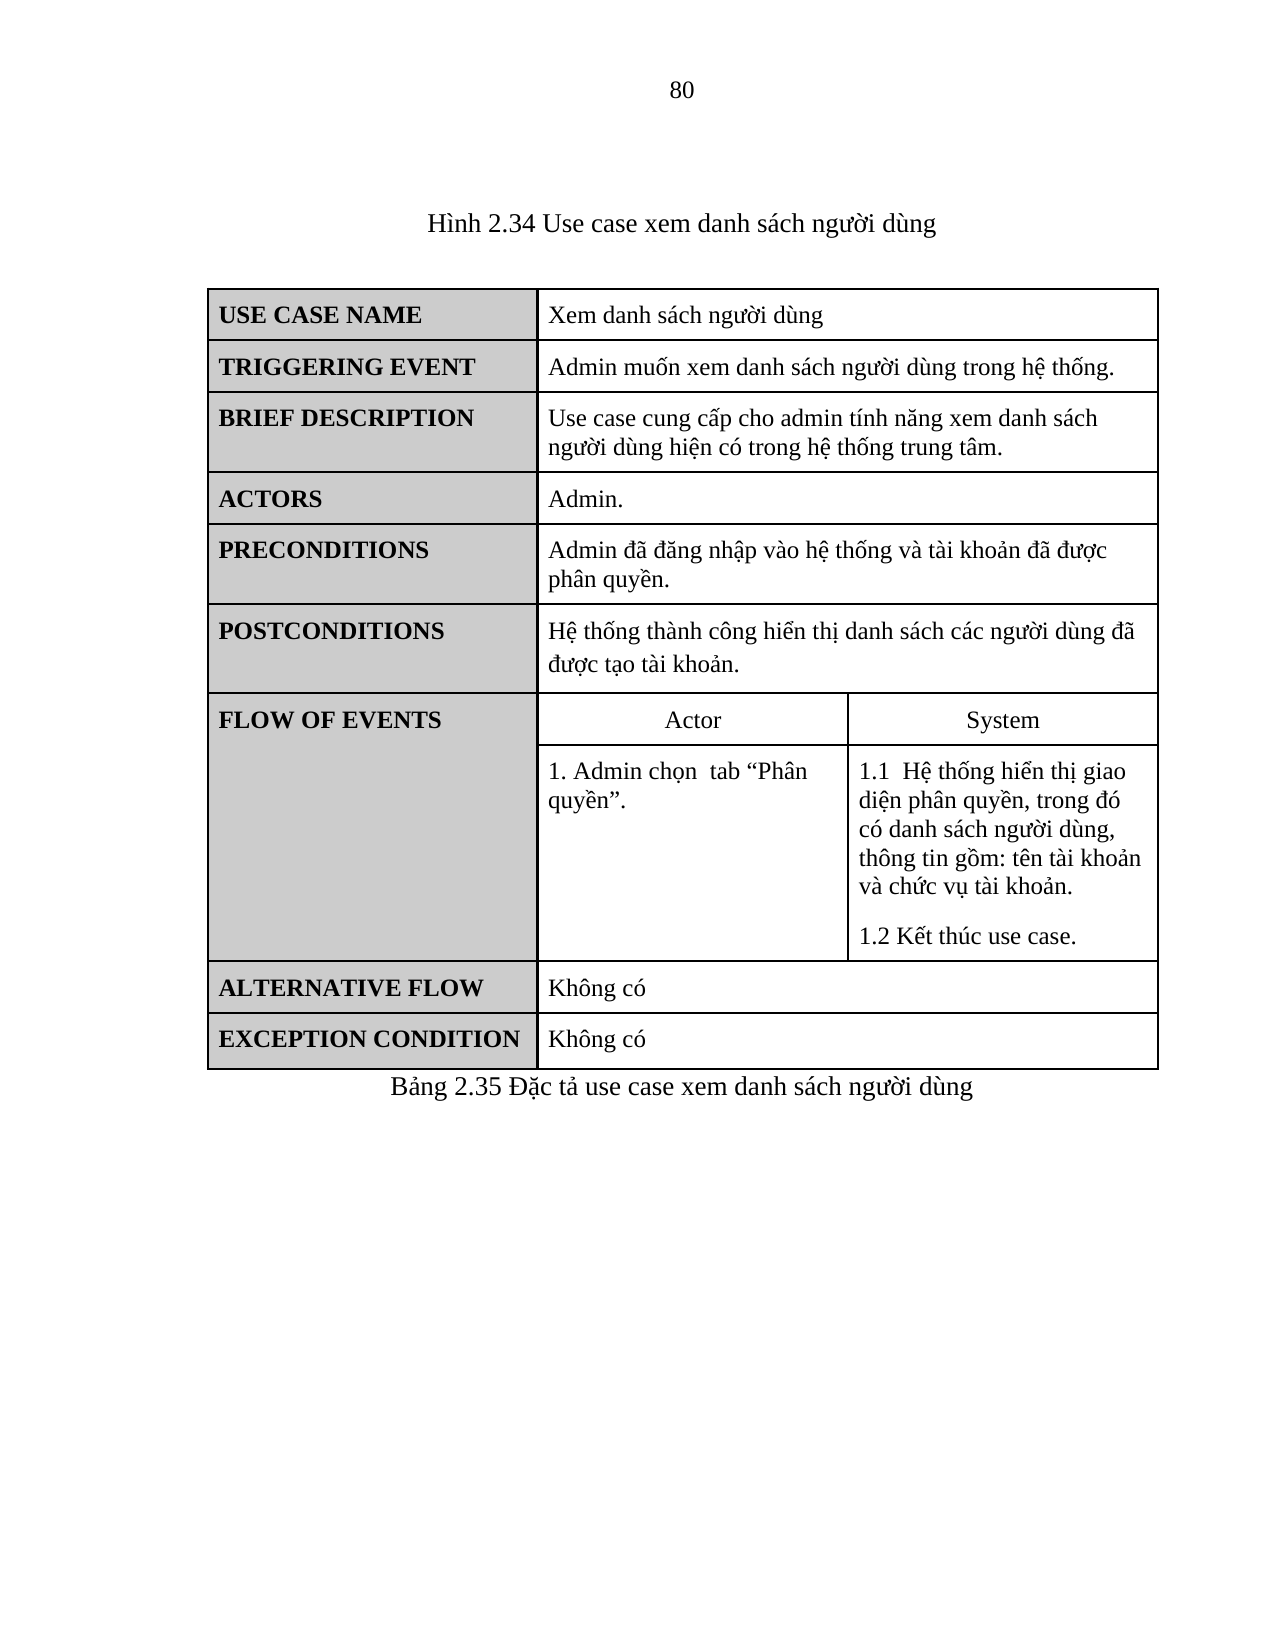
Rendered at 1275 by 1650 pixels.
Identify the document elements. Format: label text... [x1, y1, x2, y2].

table_cell Admin. [539, 473, 1157, 523]
table_cell Use case cung cấp cho admin tính năng xem danh sách người dùng hiện có trong hệ thống trung tâm. [539, 393, 1157, 471]
table_cell Actor [539, 694, 847, 744]
table_cell System [849, 694, 1157, 744]
table_cell ACTORS [209, 473, 536, 523]
table_header USE CASE NAME [209, 290, 536, 339]
table_cell Không có [539, 1014, 1157, 1068]
table_cell Admin đã đăng nhập vào hệ thống và tài khoản đã được phân quyền. [539, 525, 1157, 603]
table_cell TRIGGERING EVENT [209, 341, 536, 391]
table_cell PRECONDITIONS [209, 525, 536, 603]
table_cell 1. Admin chọn tab “Phân quyền”. [539, 746, 847, 960]
table_cell Hệ thống thành công hiển thị danh sách các người dùng đã được tạo tài khoản. [539, 605, 1157, 692]
table_cell FLOW OF EVENTS [209, 694, 536, 960]
table_cell BRIEF DESCRIPTION [209, 393, 536, 471]
table_cell ALTERNATIVE FLOW [209, 962, 536, 1012]
table_cell 1.1 Hệ thống hiển thị giao diện phân quyền, trong đó có danh sách người dùng, thông tin gồm: tên tài khoản và chức vụ tài khoản. 1.2 Kết thúc use case. [849, 746, 1157, 960]
table_cell POSTCONDITIONS [209, 605, 536, 692]
table_header Xem danh sách người dùng [539, 290, 1157, 339]
text Bảng 2.35 Đặc tả use case xem danh sách người dùng [207, 1070, 1157, 1101]
table_cell Admin muốn xem danh sách người dùng trong hệ thống. [539, 341, 1157, 391]
text Hình 2.34 Use case xem danh sách người dùng [207, 207, 1157, 238]
table_cell EXCEPTION CONDITION [209, 1014, 536, 1068]
table_cell Không có [539, 962, 1157, 1012]
